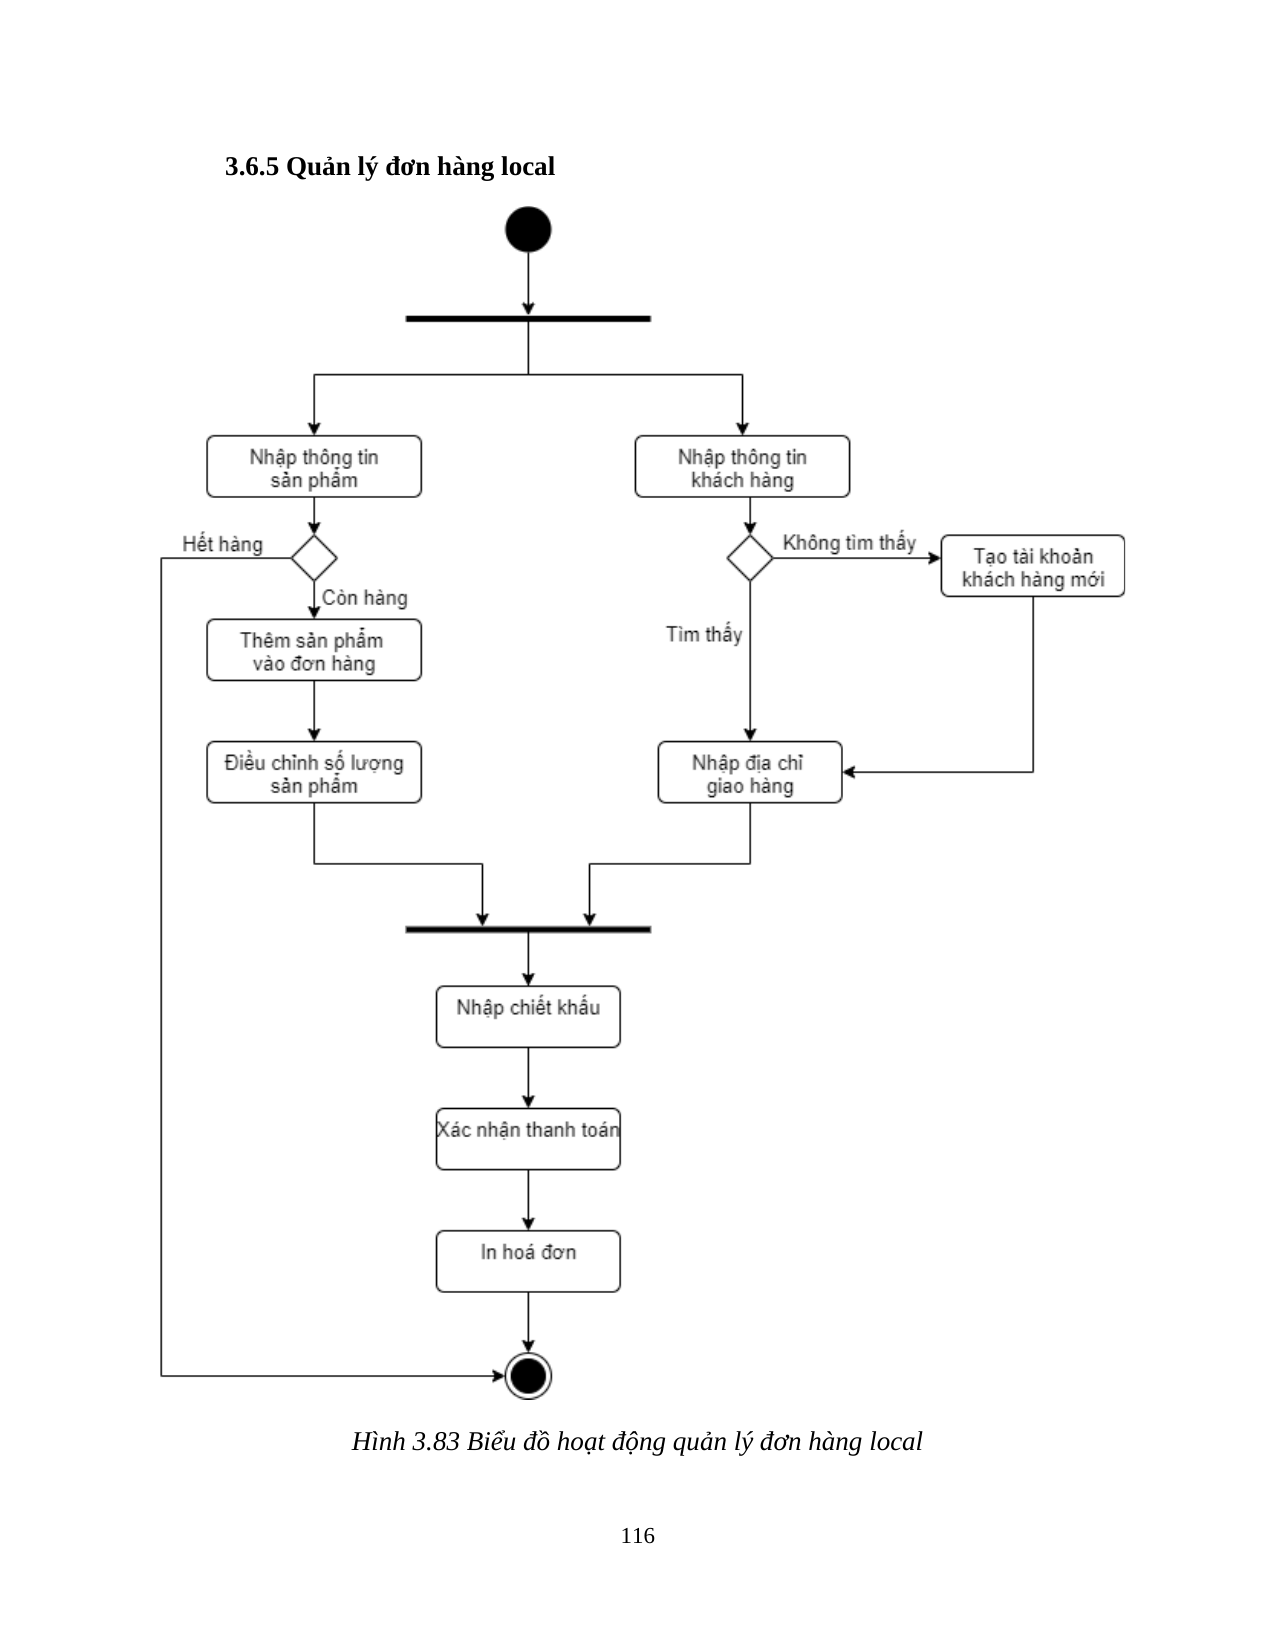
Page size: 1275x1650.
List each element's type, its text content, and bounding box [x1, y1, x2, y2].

subtitle 3.6.5 Quản lý đơn hàng local [150, 150, 1125, 181]
picture [150, 206, 1125, 1400]
text Hình 3.83 Biểu đồ hoạt động quản lý đơn hàng local [150, 1425, 1125, 1456]
